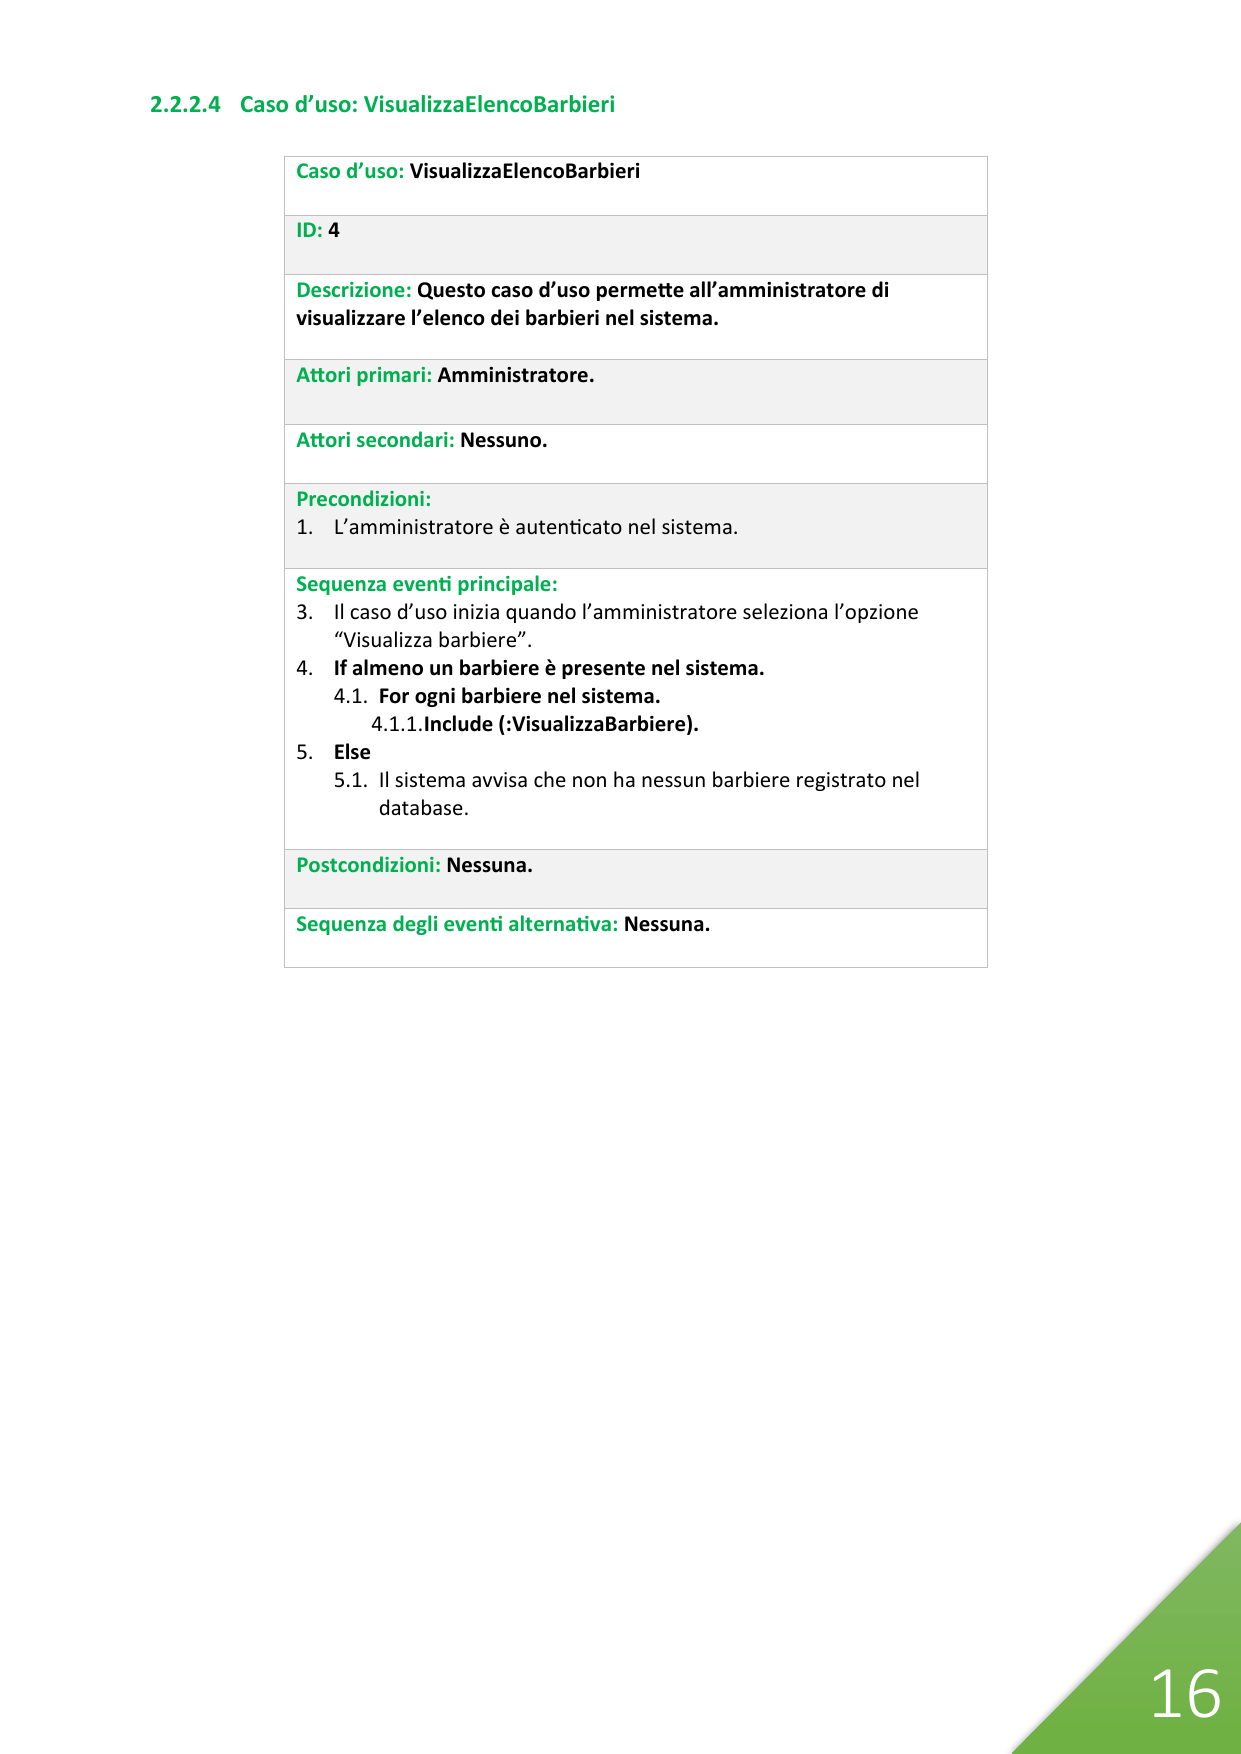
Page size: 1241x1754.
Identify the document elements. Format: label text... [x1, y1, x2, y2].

table_cell Attori secondari: Nessuno. [285, 425, 987, 483]
table_cell Sequenza degli eventi alternativa: Nessuna. [285, 909, 987, 967]
table_header Caso d’uso: VisualizzaElencoBarbieri [285, 157, 987, 214]
table_cell Precondizioni: L’amministratore è autenticato nel sistema. [285, 484, 987, 568]
subtitle Caso d’uso: VisualizzaElencoBarbieri [150, 89, 1122, 119]
table_cell Sequenza eventi principale: Il caso d’uso inizia quando l’amministratore seleziona l’opzione “Visualizza barbiere”. If almeno un barbiere è presente nel sistema. For ogni barbiere nel sistema. Include (:VisualizzaBarbiere). Else Il sistema avvisa che non ha nessun barbiere registrato nel database. [285, 569, 987, 849]
table_cell Descrizione: Questo caso d’uso permette all’amministratore di visualizzare l’elenco dei barbieri nel sistema. [285, 275, 987, 359]
table_cell ID: 4 [285, 216, 987, 274]
table_cell Attori primari: Amministratore. [285, 360, 987, 424]
table_cell Postcondizioni: Nessuna. [285, 850, 987, 908]
